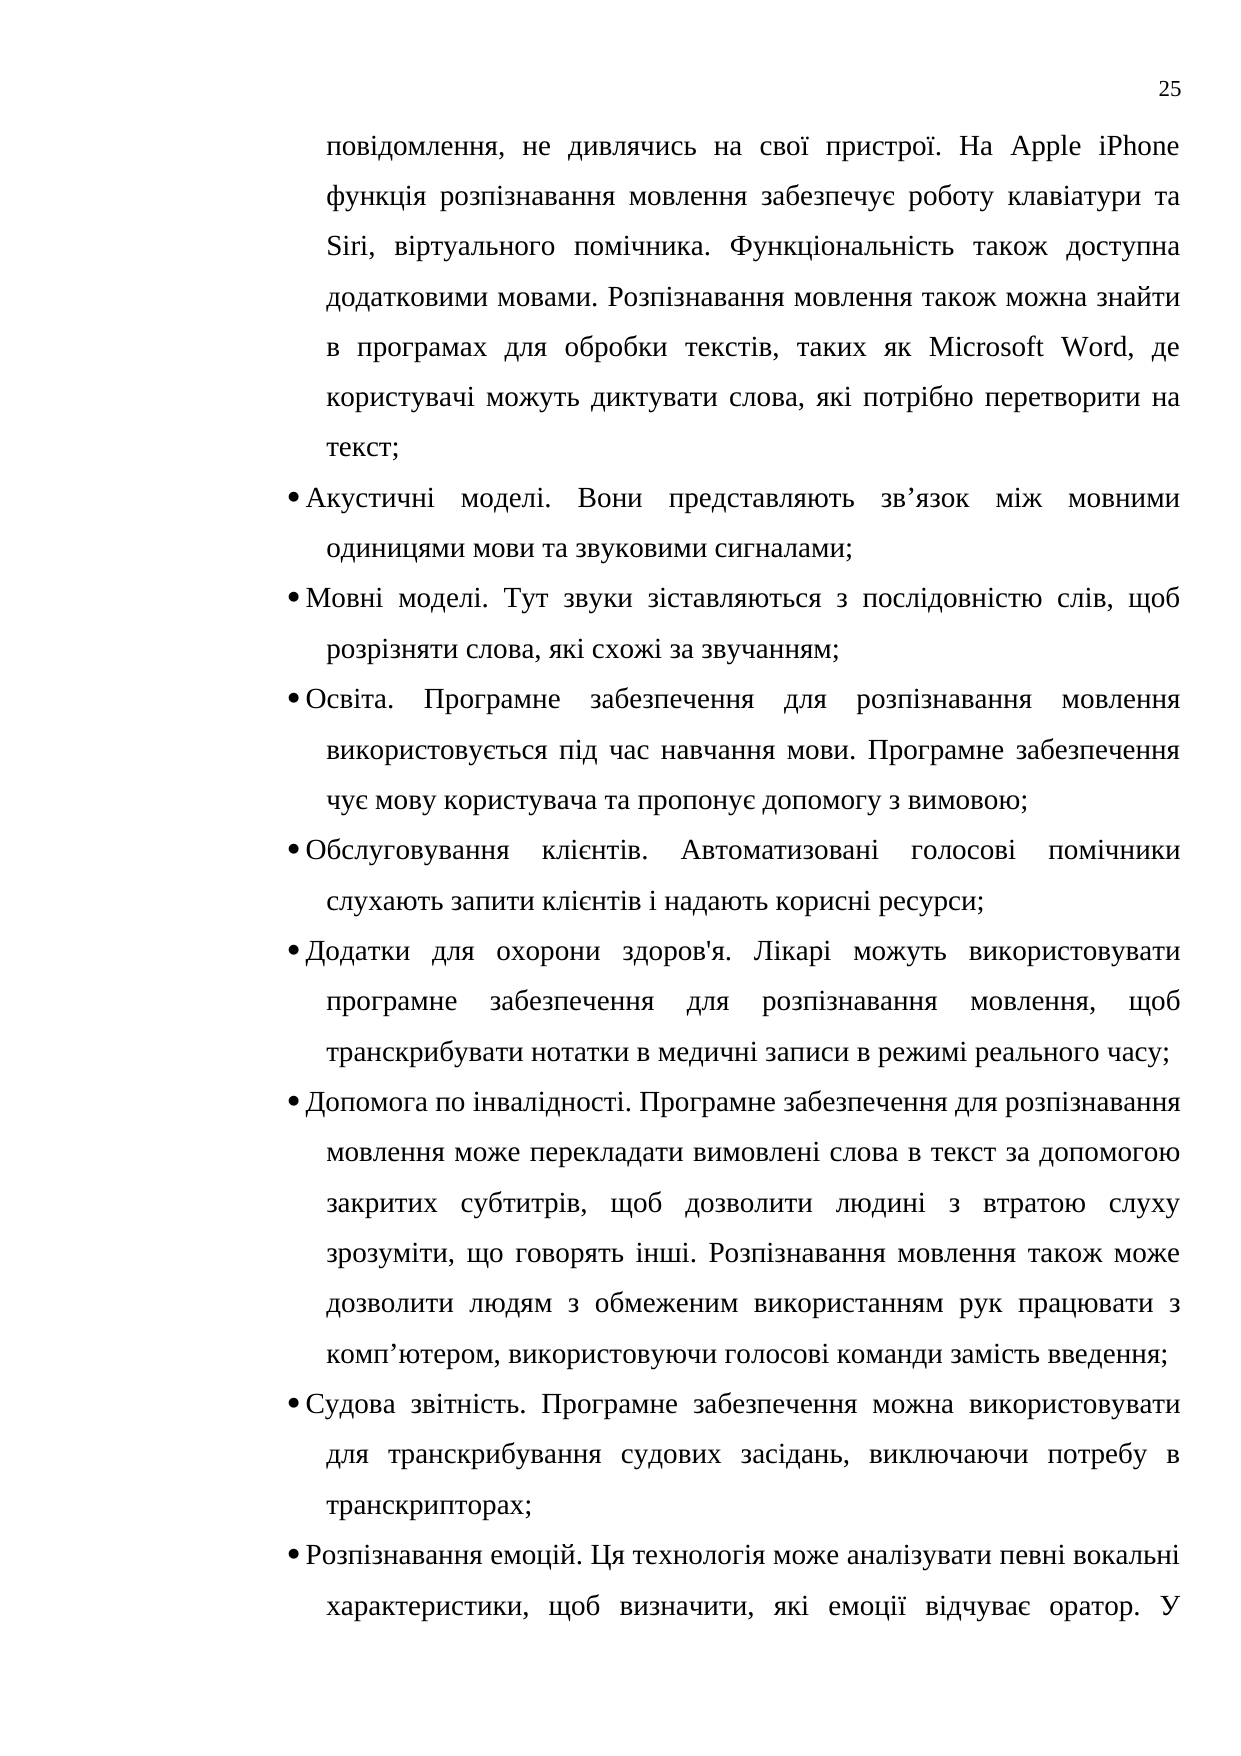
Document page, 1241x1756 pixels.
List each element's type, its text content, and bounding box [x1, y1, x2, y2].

list Судова звітність. Програмне забезпечення можна використовувати для транскрибування судових засідань, виключаючи потребу в транскрипторах; [288, 1386, 1181, 1520]
list Мовні моделі. Тут звуки зіставляються з послідовністю слів, щоб розрізняти слова, які схожі за звучанням; [288, 581, 1181, 664]
list Допомога по інвалідності. Програмне забезпечення для розпізнавання мовлення може перекладати вимовлені слова в текст за допомогою закритих субтитрів, щоб дозволити людині з втратою слуху зрозуміти, що говорять інші. Розпізнавання мовлення також може дозволити людям з обмеженим використанням рук працювати з комп’ютером, використовуючи голосові команди замість введення; [288, 1084, 1181, 1369]
list Обслуговування клієнтів. Автоматизовані голосові помічники слухають запити клієнтів і надають корисні ресурси; [288, 832, 1181, 916]
list Додатки для охорони здоров'я. Лікарі можуть використовувати програмне забезпечення для розпізнавання мовлення, щоб транскрибувати нотатки в медичні записи в режимі реального часу; [288, 933, 1181, 1067]
list Освіта. Програмне забезпечення для розпізнавання мовлення використовується під час навчання мови. Програмне забезпечення чує мову користувача та пропонує допомогу з вимовою; [288, 681, 1181, 816]
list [288, 128, 1181, 463]
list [288, 1537, 1181, 1621]
list Акустичні моделі. Вони представляють зв’язок між мовними одиницями мови та звуковими сигналами; [288, 480, 1181, 564]
